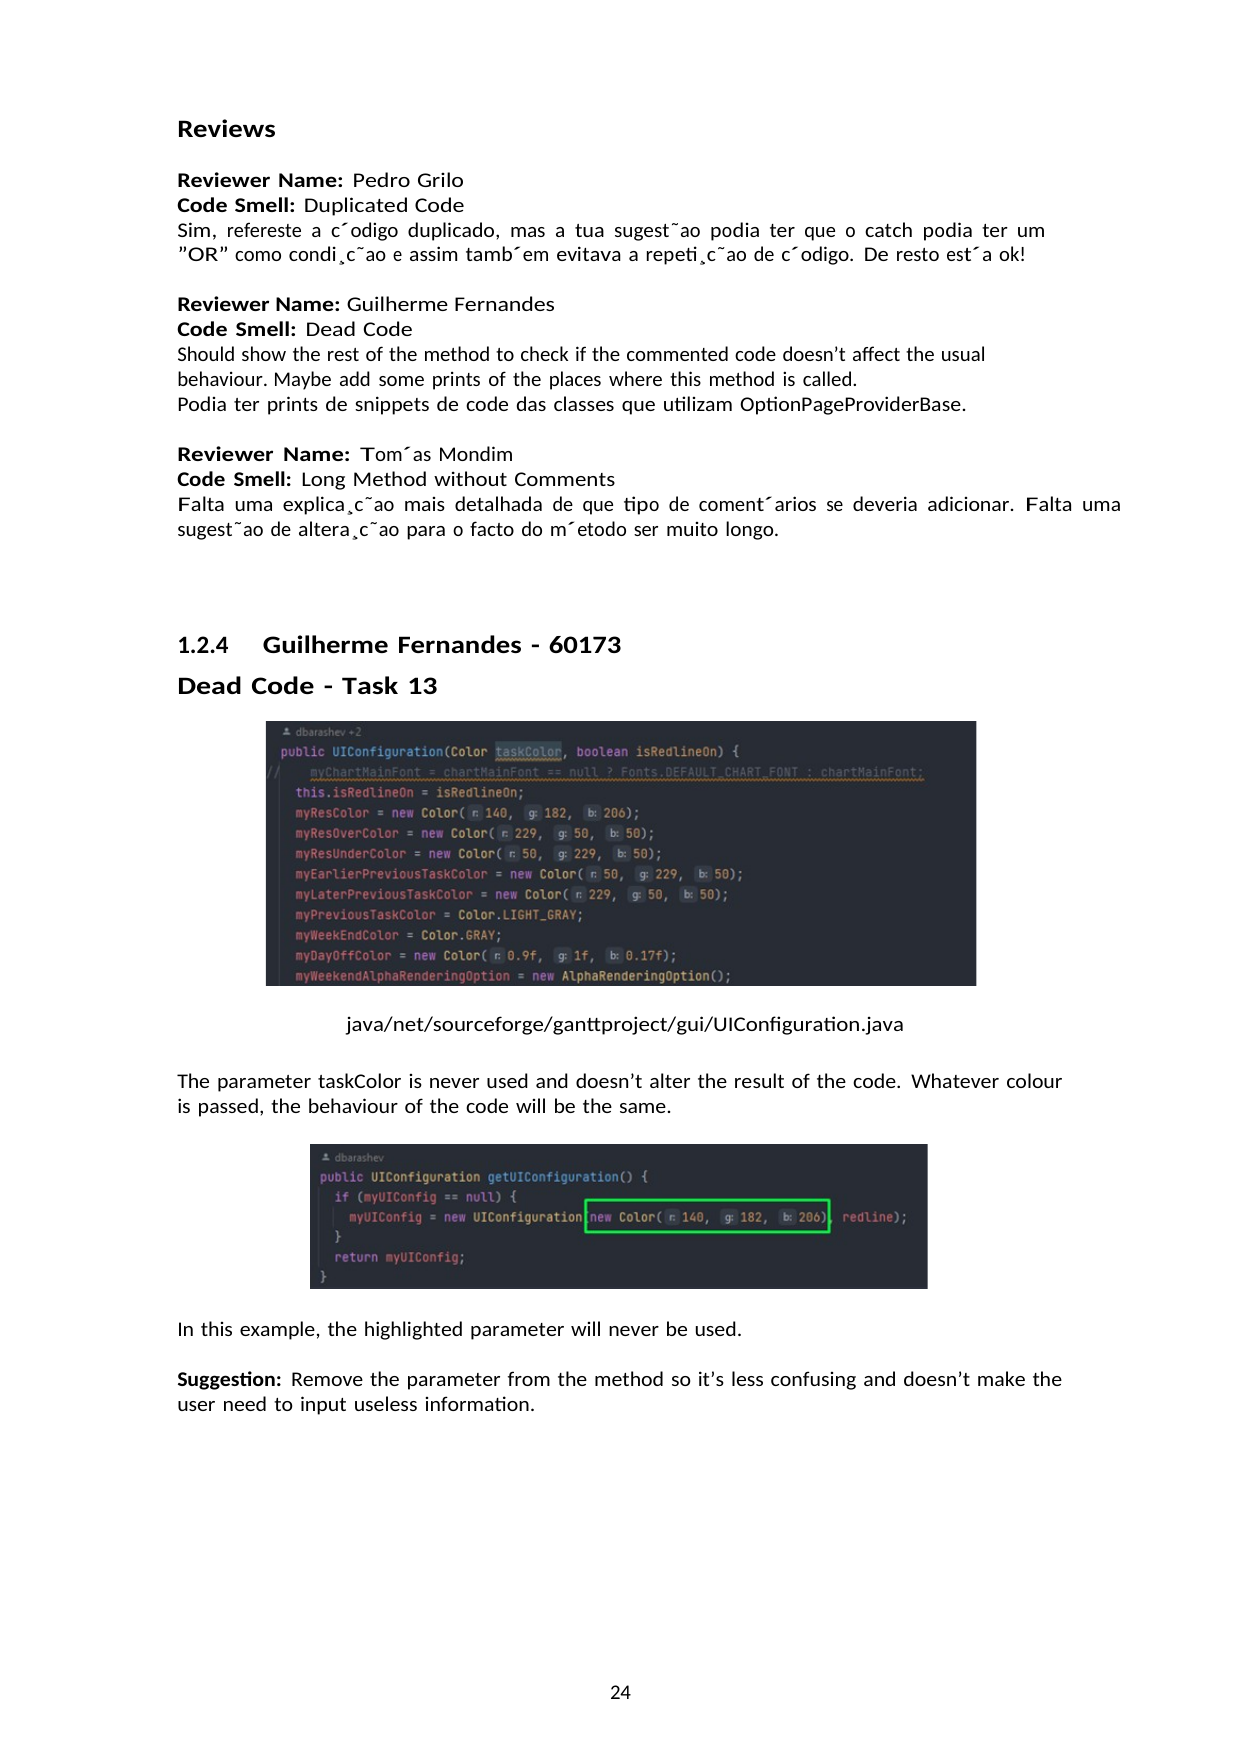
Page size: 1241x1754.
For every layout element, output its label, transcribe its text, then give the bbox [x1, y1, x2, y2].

text In this example, the highlighted parameter will never be used. [177, 1316, 1126, 1342]
picture [265, 721, 977, 986]
picture [310, 1144, 928, 1289]
text Code Smell: Duplicated Code [177, 192, 1126, 217]
text Podia ter prints de snippets de code das classes que utilizam OptionPageProviderBase. [177, 392, 1126, 417]
text Should show the rest of the method to check if the commented code doesn’t affect the usual behaviour. Maybe add some prints of the places where this method is called. [177, 342, 1064, 392]
text Code Smell: Dead Code [177, 317, 1126, 342]
text Reviewer Name: Tom´as Mondim [177, 441, 1126, 466]
text Code Smell: Long Method without Comments [177, 466, 1126, 491]
text Sim, refereste a c´odigo duplicado, mas a tua sugest˜ao podia ter que o catch podia ter um ”OR” como condi¸c˜ao e assim tamb´em evitava a repeti¸c˜ao de c´odigo. De resto est´a ok! [177, 217, 1064, 267]
text Suggestion: Remove the parameter from the method so it’s less confusing and doesn’t make the user need to input useless information. [177, 1366, 1064, 1416]
text Reviewer Name: Guilherme Fernandes [177, 292, 1126, 317]
subtitle Guilherme Fernandes - 60173 Dead Code - Task 13 [177, 629, 623, 701]
text The parameter taskColor is never used and doesn’t alter the result of the code. Whatever colour is passed, the behaviour of the code will be the same. [177, 1069, 1063, 1119]
text Falta uma explica¸c˜ao mais detalhada de que tipo de coment´arios se deveria adicionar. Falta uma sugest˜ao de altera¸c˜ao para o facto do m´etodo ser muito longo. [177, 491, 1126, 541]
subtitle Reviews [177, 113, 1126, 144]
text Reviewer Name: Pedro Grilo [177, 167, 1126, 192]
